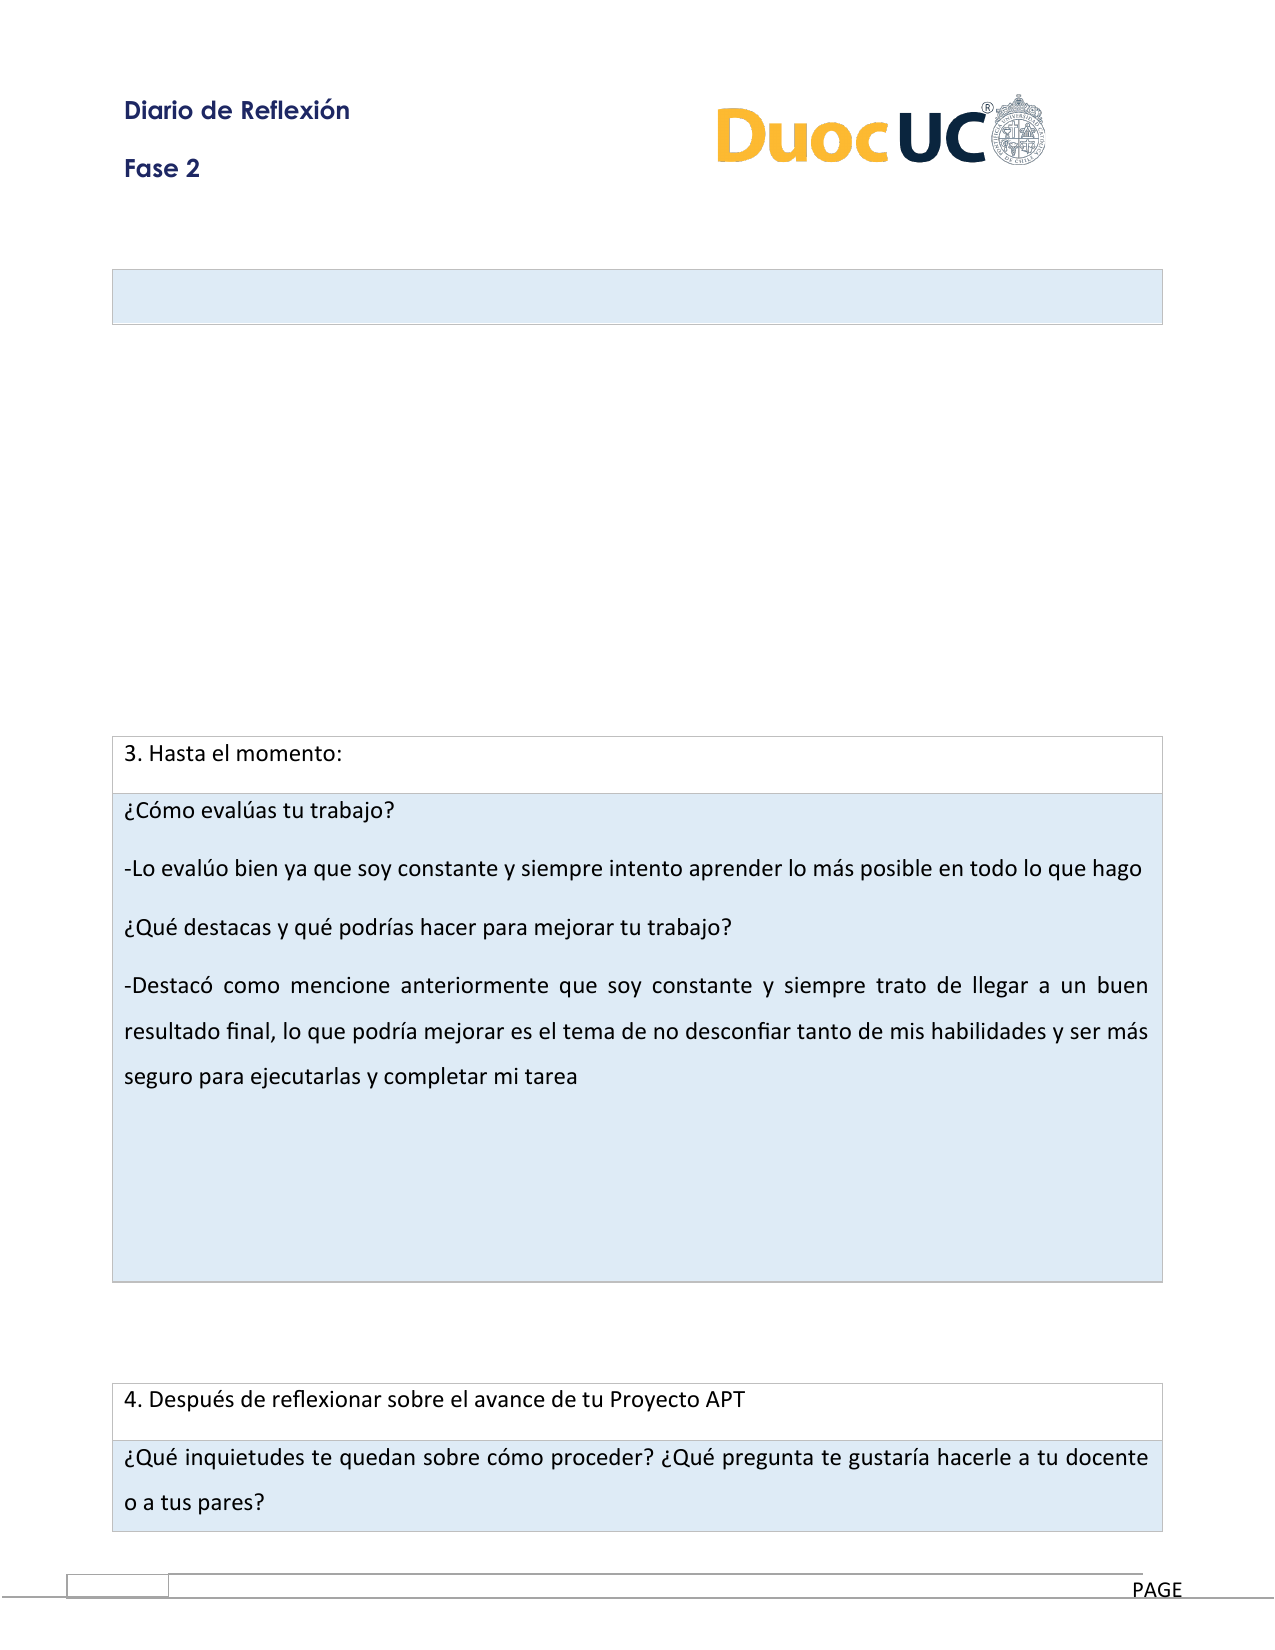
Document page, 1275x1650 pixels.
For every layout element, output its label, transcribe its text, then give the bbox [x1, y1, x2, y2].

table_cell ¿Cómo evalúas tu trabajo? -Lo evalúo bien ya que soy constante y siempre intento aprender lo más posible en todo lo que hago ¿Qué destacas y qué podrías hacer para mejorar tu trabajo? -Destacó como mencione anteriormente que soy constante y siempre trato de llegar a un buen resultado final, lo que podría mejorar es el tema de no desconfiar tanto de mis habilidades y ser más seguro para ejecutarlas y completar mi tarea [113, 794, 1162, 1281]
picture [717, 94, 1046, 165]
table_header 3. Hasta el momento: [113, 737, 1162, 793]
table_header 4. Después de reflexionar sobre el avance de tu Proyecto APT [113, 1384, 1162, 1440]
